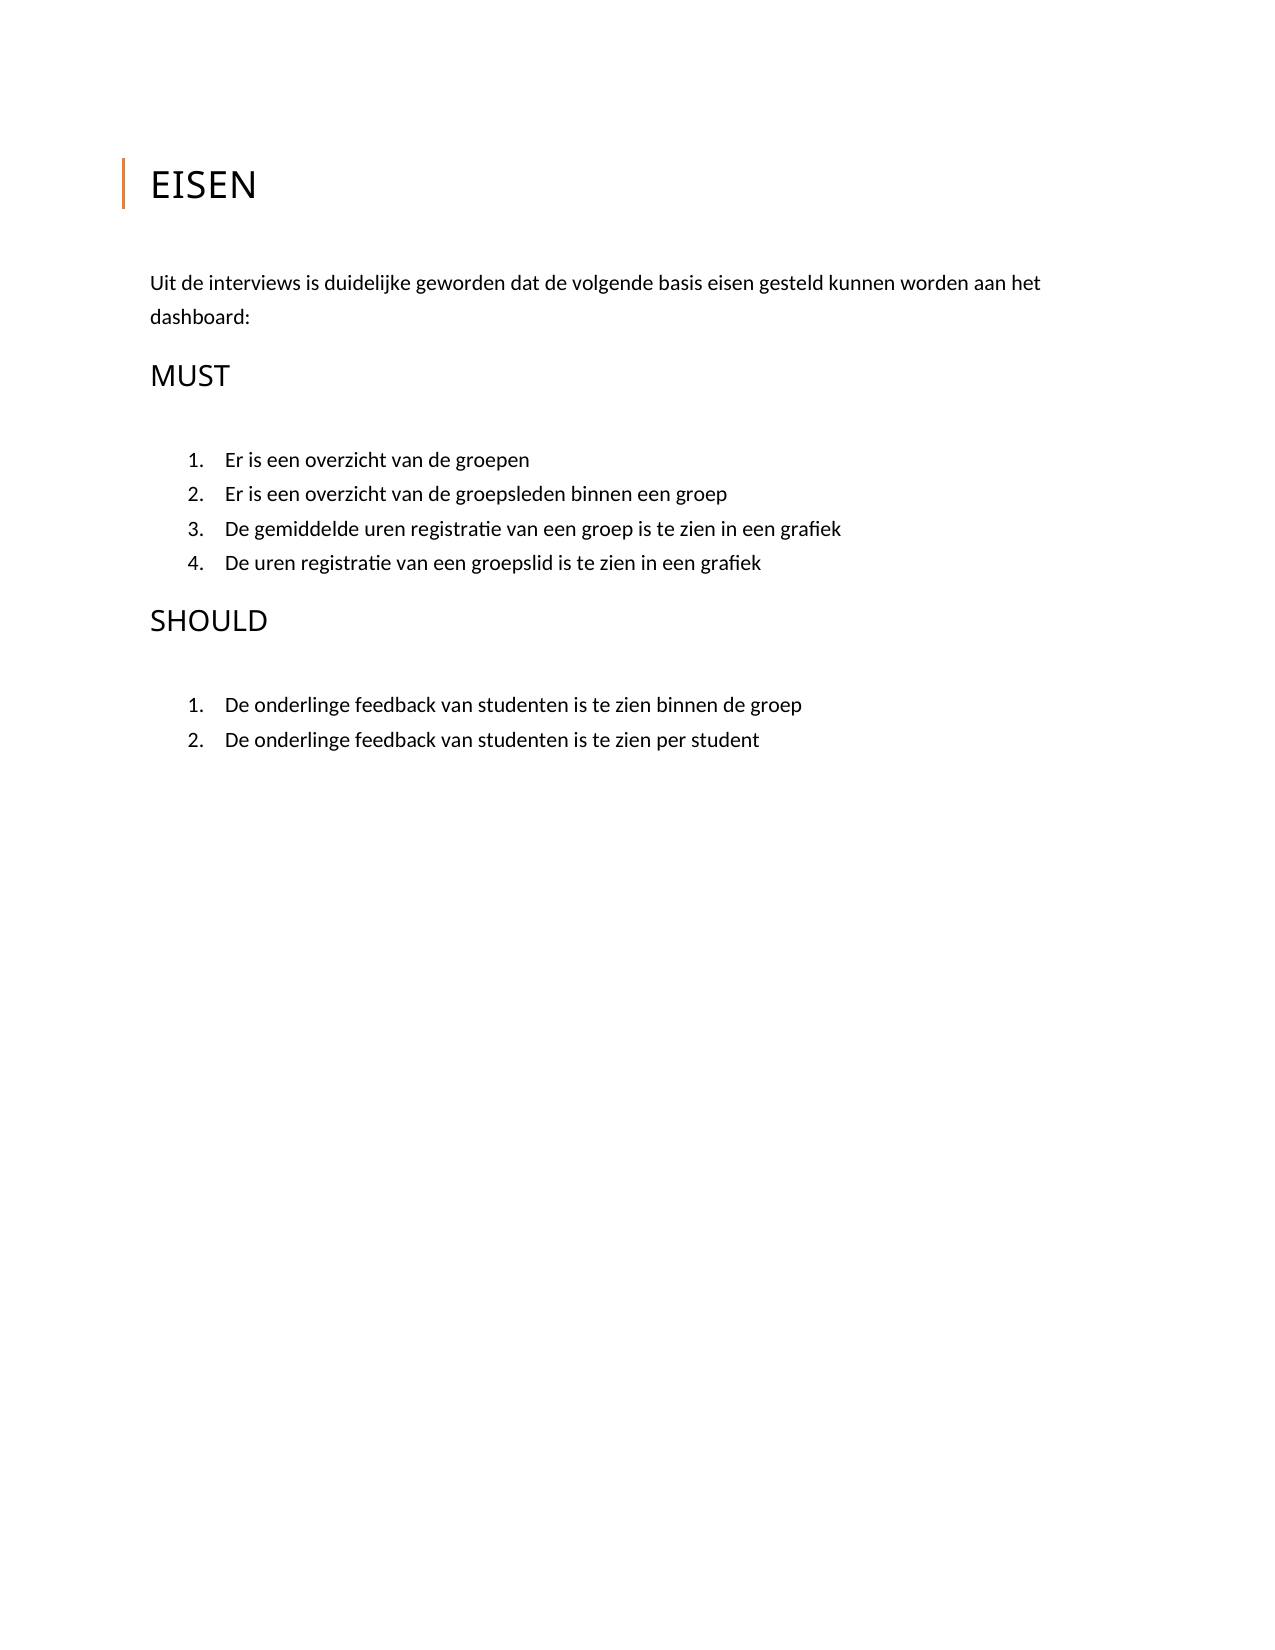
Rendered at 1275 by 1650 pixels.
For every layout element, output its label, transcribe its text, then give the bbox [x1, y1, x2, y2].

list De onderlinge feedback van studenten is te zien per student [187, 726, 1125, 753]
subtitle Must [150, 355, 1125, 394]
list Er is een overzicht van de groepsleden binnen een groep [187, 480, 1125, 507]
list Er is een overzicht van de groepen [187, 446, 1125, 472]
list De onderlinge feedback van studenten is te zien binnen de groep [187, 692, 1125, 718]
list De uren registratie van een groepslid is te zien in een grafiek [187, 549, 1125, 576]
text Uit de interviews is duidelijke geworden dat de volgende basis eisen gesteld kunnen worden aan het dashboard: [150, 269, 1125, 330]
subtitle SHOULD [150, 601, 1125, 640]
subtitle Eisen [125, 158, 1125, 209]
list De gemiddelde uren registratie van een groep is te zien in een grafiek [187, 515, 1125, 542]
